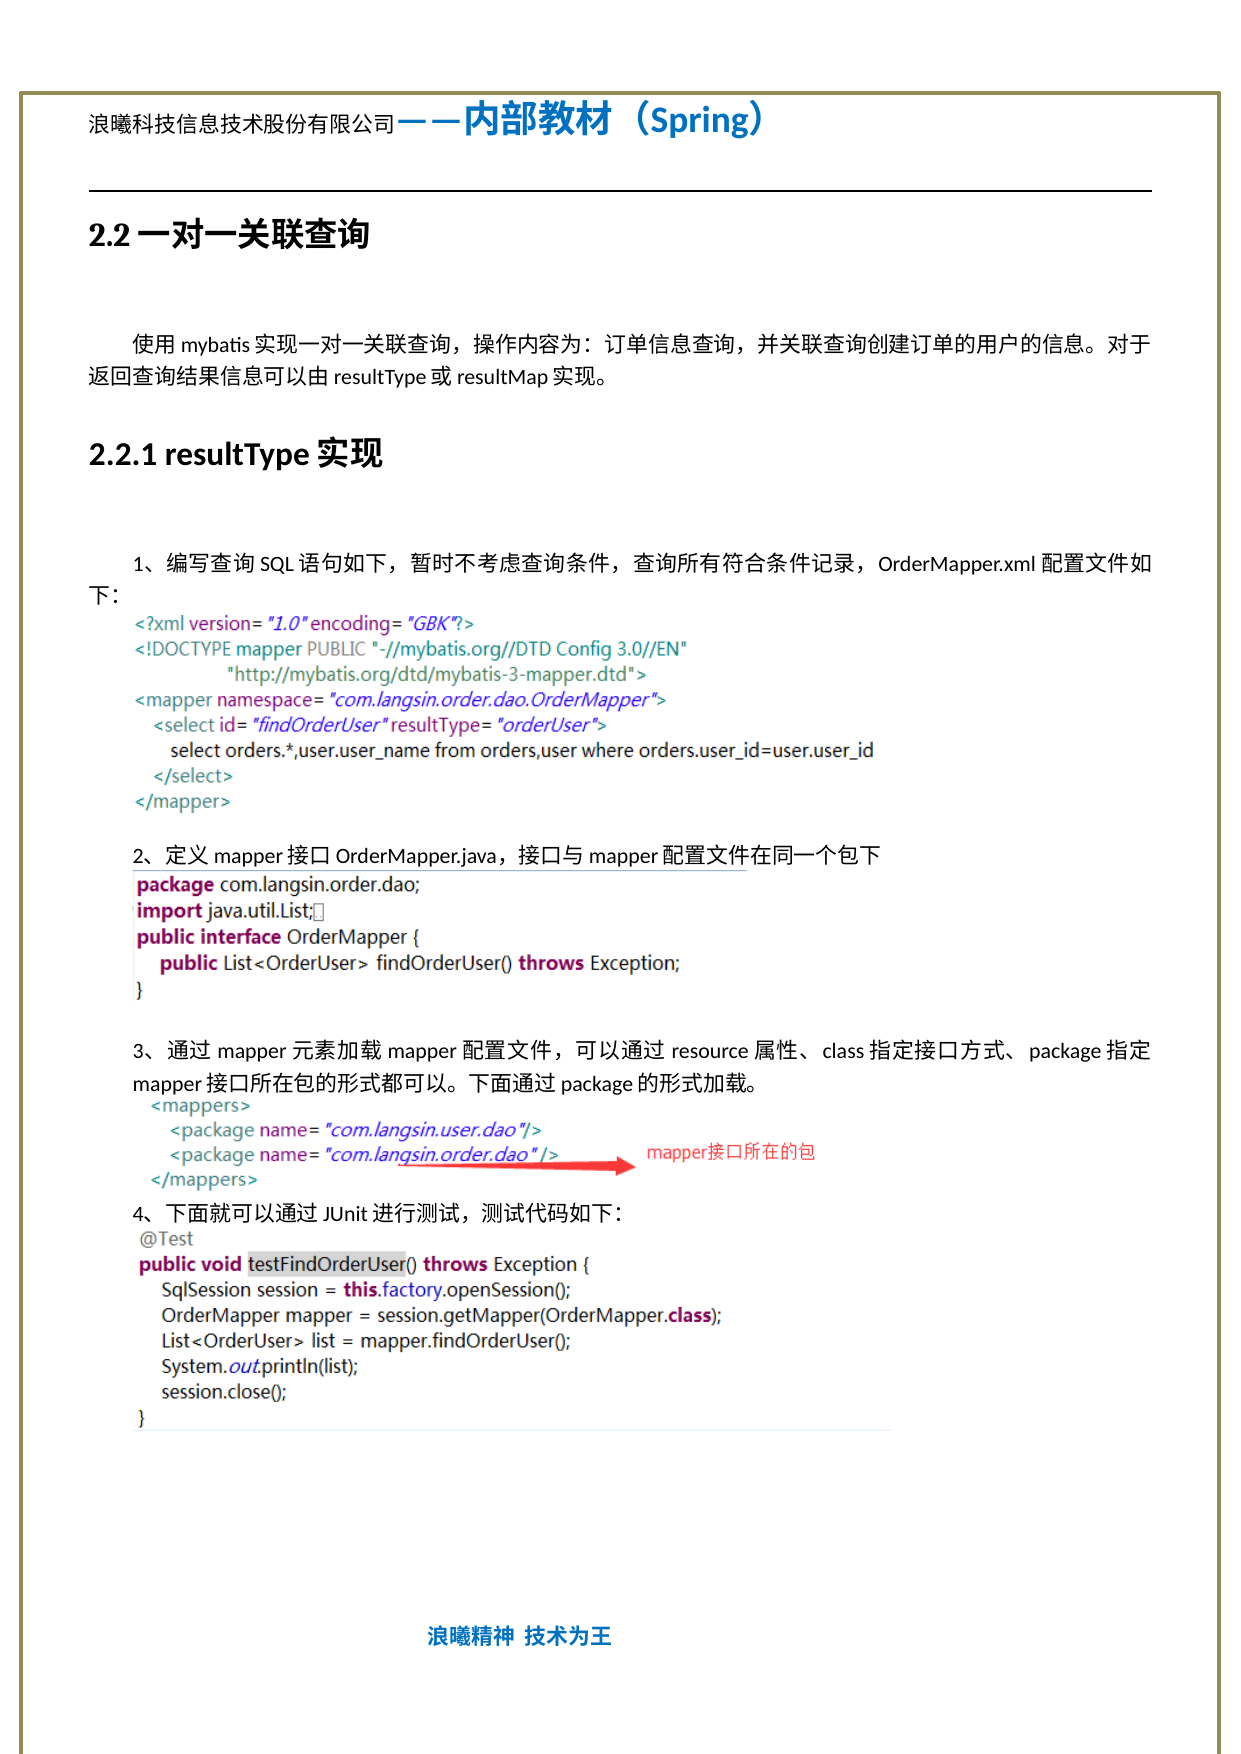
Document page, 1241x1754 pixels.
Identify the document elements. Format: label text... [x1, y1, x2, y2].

picture [132, 1097, 913, 1192]
subtitle 2.2 一对一关联查询 [89, 199, 1152, 264]
picture [132, 1227, 892, 1431]
text 3、通过mapper元素加载mapper配置文件，可以通过resource属性、class指定接口方式、package指定mapper接口所在包的形式都可以。下面通过package的形式加载。 [132, 1033, 1152, 1098]
text 2、定义mapper接口OrderMapper.java，接口与mapper配置文件在同一个包下 [89, 838, 1152, 870]
text 1、编写查询SQL语句如下，暂时不考虑查询条件，查询所有符合条件记录，OrderMapper.xml配置文件如下： [89, 545, 1152, 610]
text 使用mybatis实现一对一关联查询，操作内容为：订单信息查询，并关联查询创建订单的用户的信息。对于返回查询结果信息可以由resultType或resultMap实现。 [89, 326, 1152, 391]
picture [132, 870, 747, 1001]
picture [132, 610, 930, 813]
text 4、下面就可以通过JUnit进行测试，测试代码如下： [132, 1195, 1152, 1228]
subtitle 2.2.1 resultType实现 [89, 418, 1152, 483]
